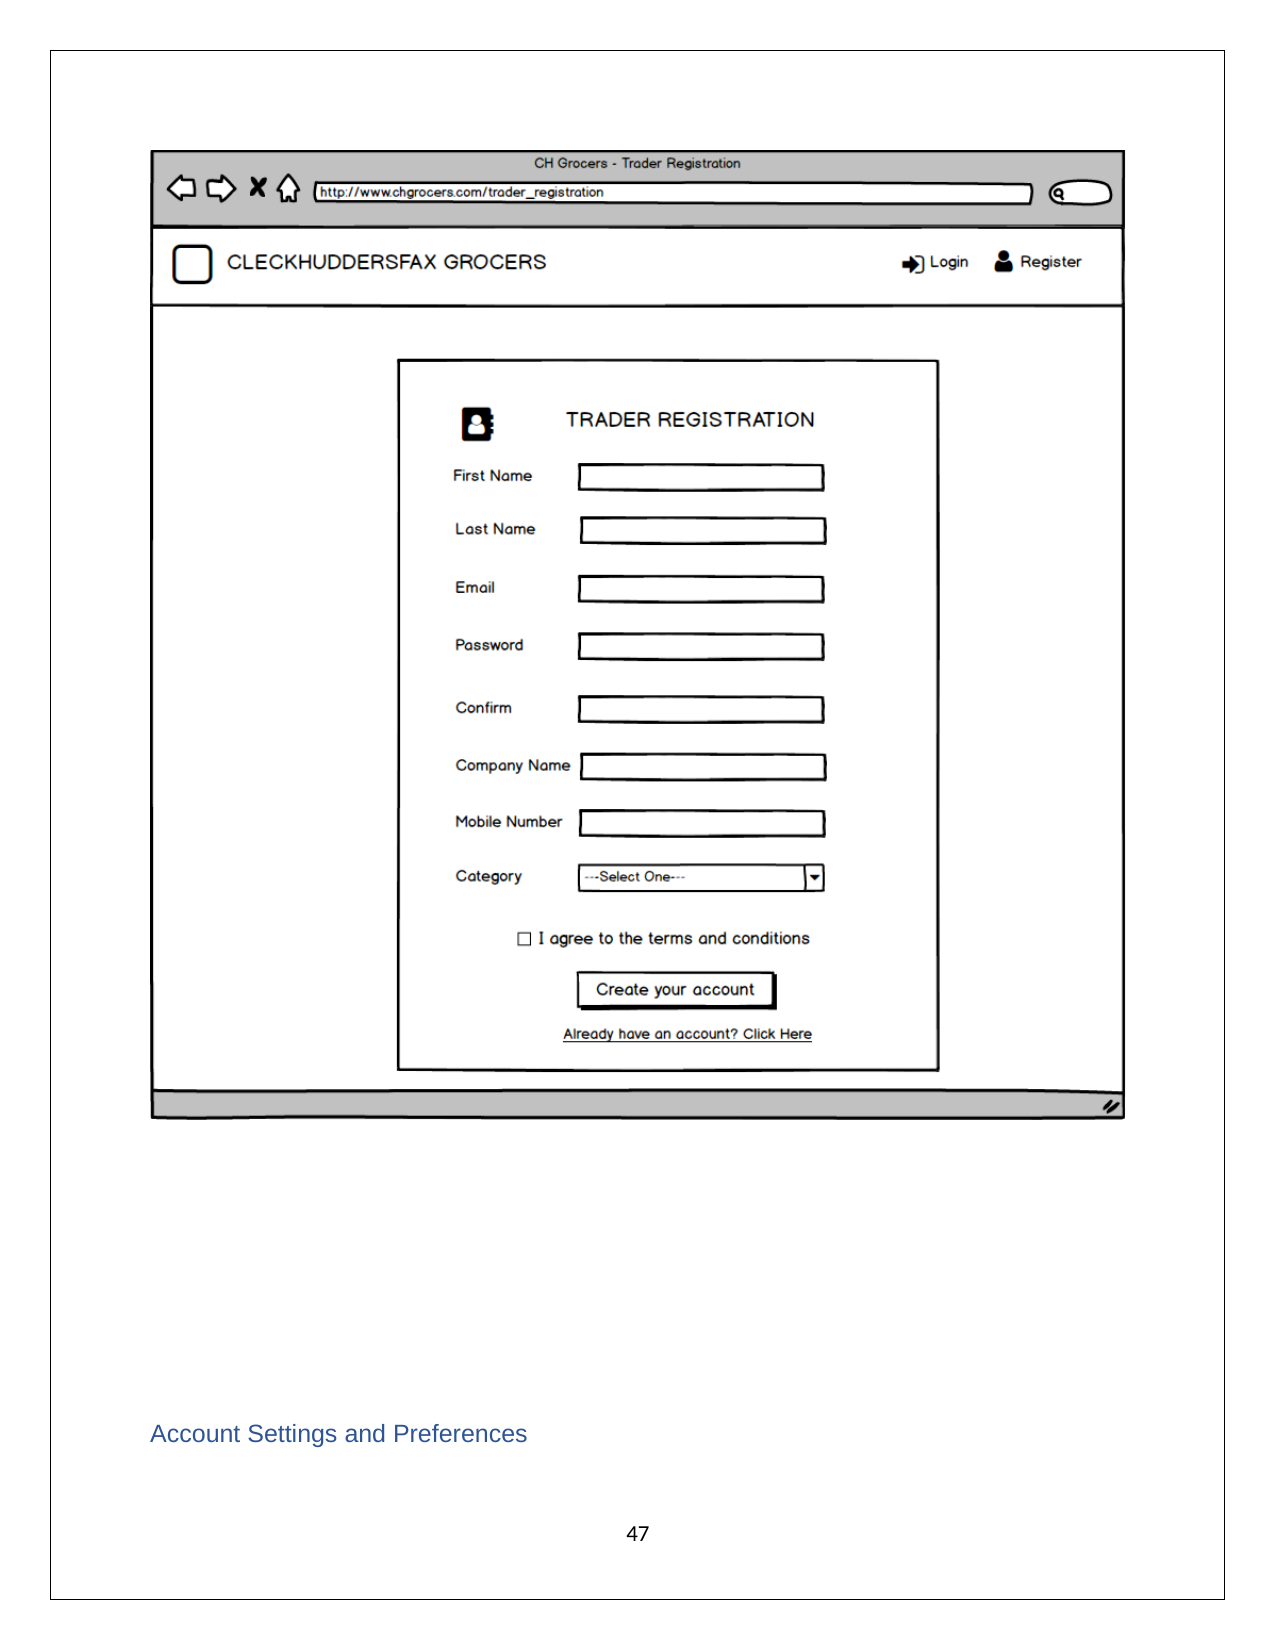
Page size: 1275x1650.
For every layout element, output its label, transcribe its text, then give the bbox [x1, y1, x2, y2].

picture [150, 150, 1125, 1120]
subtitle Account Settings and Preferences [150, 1419, 1125, 1448]
